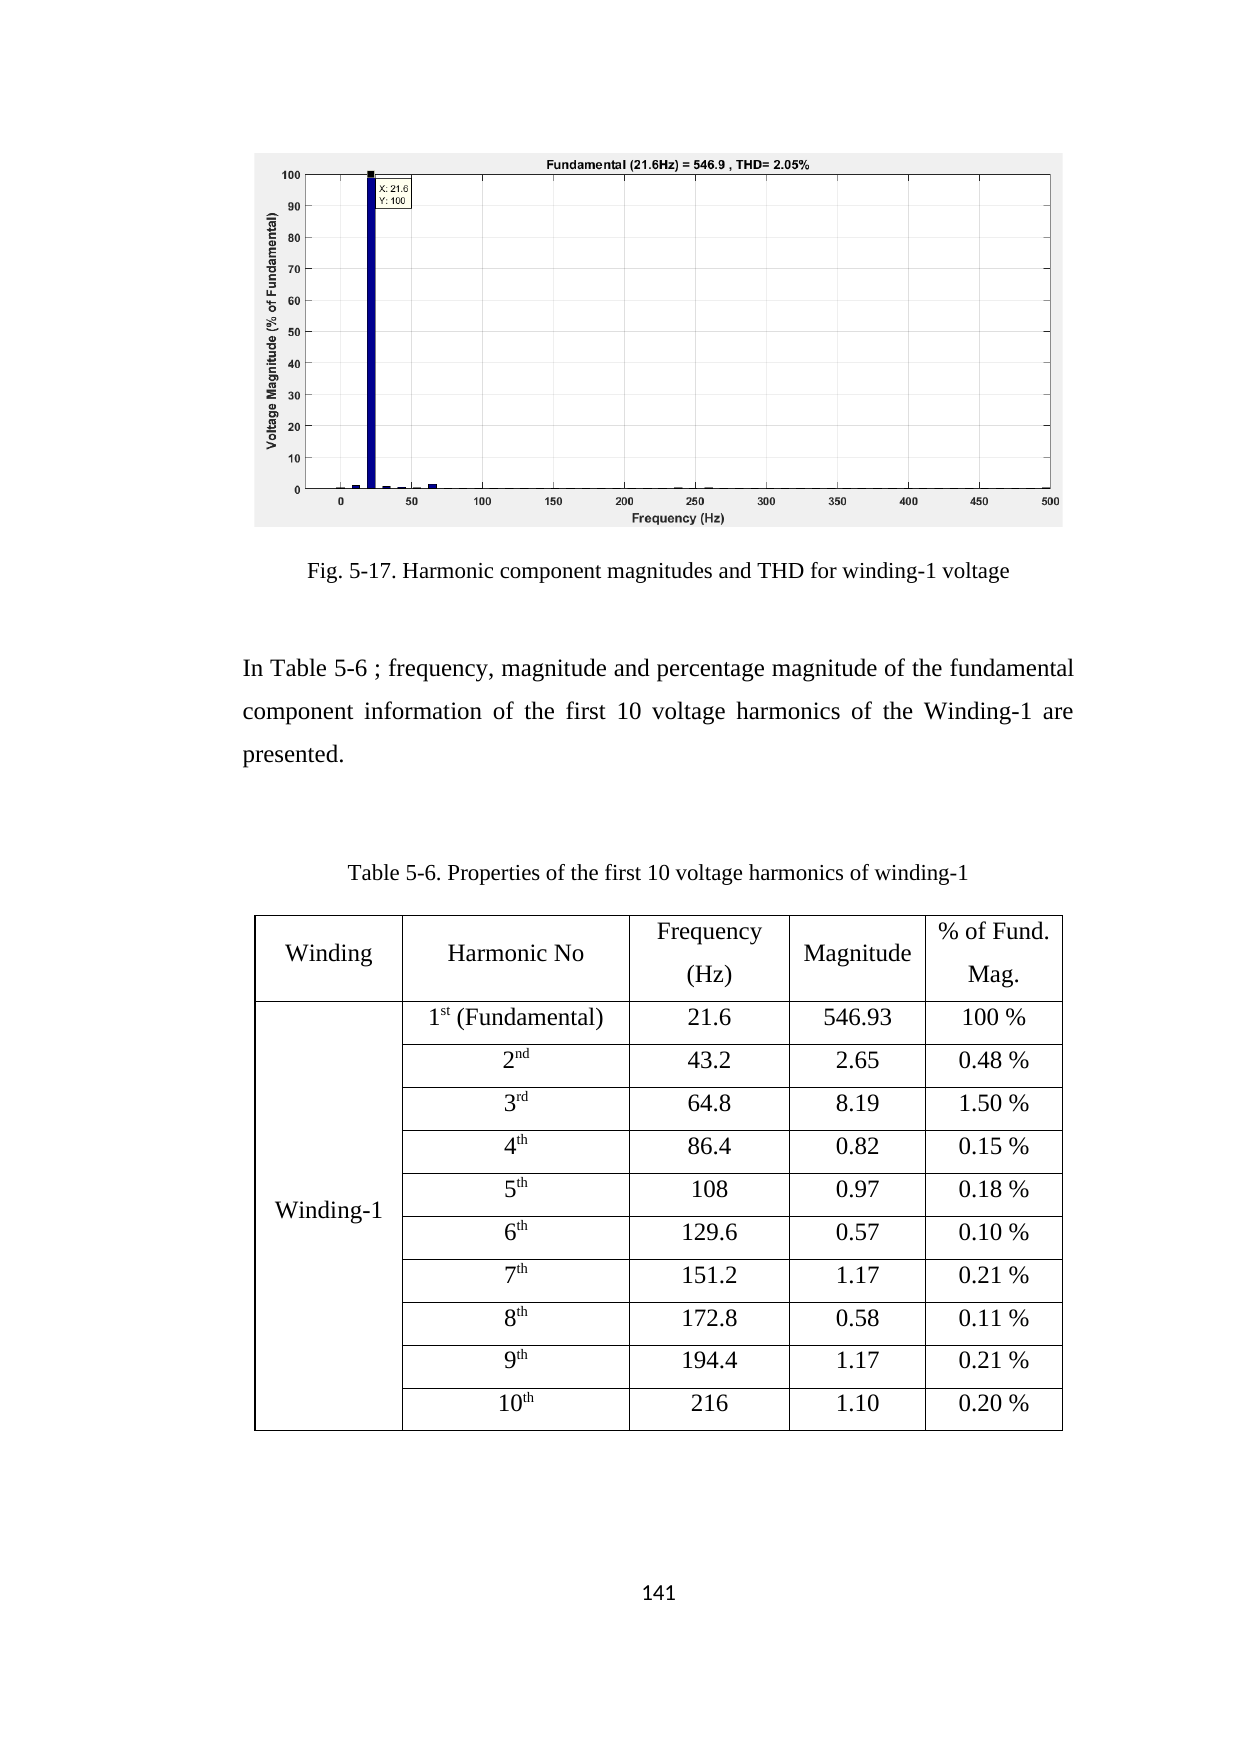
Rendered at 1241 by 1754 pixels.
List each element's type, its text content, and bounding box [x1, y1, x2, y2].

table_cell 129.6 [630, 1217, 789, 1259]
table_cell 0.97 [790, 1174, 925, 1216]
table_cell 1.17 [790, 1346, 925, 1387]
table_cell 0.15 % [926, 1131, 1062, 1173]
table_cell 6th [403, 1217, 629, 1259]
table_cell 3rd [403, 1088, 629, 1130]
table_cell 86.4 [630, 1131, 789, 1173]
table_header Harmonic No [403, 916, 629, 1001]
table_cell 8th [403, 1303, 629, 1344]
table_cell 4th [403, 1131, 629, 1173]
table_cell 0.18 % [926, 1174, 1062, 1216]
table_cell Winding-1 [256, 1002, 402, 1430]
table_cell 8.19 [790, 1088, 925, 1130]
table_header % of Fund. Mag. [926, 916, 1062, 1001]
table_cell 5th [403, 1174, 629, 1216]
table_cell 0.57 [790, 1217, 925, 1259]
table_cell 9th [403, 1346, 629, 1387]
table_cell 546.93 [790, 1002, 925, 1044]
table_cell 0.11 % [926, 1303, 1062, 1344]
table_cell 2nd [403, 1045, 629, 1087]
table_cell 0.58 [790, 1303, 925, 1344]
table_cell 172.8 [630, 1303, 789, 1344]
table_cell 0.10 % [926, 1217, 1062, 1259]
table_cell 100 % [926, 1002, 1062, 1044]
table_cell 7th [403, 1260, 629, 1302]
table_cell 1.17 [790, 1260, 925, 1302]
table_cell 2.65 [790, 1045, 925, 1087]
table_cell 0.21 % [926, 1260, 1062, 1302]
table_cell 43.2 [630, 1045, 789, 1087]
table_header Winding [256, 916, 402, 1001]
table_cell 216 [630, 1389, 789, 1430]
table_cell 151.2 [630, 1260, 789, 1302]
table_cell 10th [403, 1389, 629, 1430]
table_cell 0.21 % [926, 1346, 1062, 1387]
table_cell 0.20 % [926, 1389, 1062, 1430]
table_cell 108 [630, 1174, 789, 1216]
table_cell 64.8 [630, 1088, 789, 1130]
text Table 5-6. Properties of the first 10 voltage harmonics of winding-1 [242, 859, 1075, 885]
table_cell 21.6 [630, 1002, 789, 1044]
table_cell 1.10 [790, 1389, 925, 1430]
table_header Magnitude [790, 916, 925, 1001]
table_cell 1st (Fundamental) [403, 1002, 629, 1044]
table_cell 1.50 % [926, 1088, 1062, 1130]
text In Table 5-6 ; frequency, magnitude and percentage magnitude of the fundamental component information of the first 10 voltage harmonics of the Winding-1 are presented. [242, 653, 1075, 768]
picture [254, 153, 1063, 527]
table_cell 0.82 [790, 1131, 925, 1173]
table_cell 0.48 % [926, 1045, 1062, 1087]
list Fig. 5-17. Harmonic component magnitudes and THD for winding-1 voltage [242, 557, 1075, 584]
table_cell 194.4 [630, 1346, 789, 1387]
table_header Frequency (Hz) [630, 916, 789, 1001]
